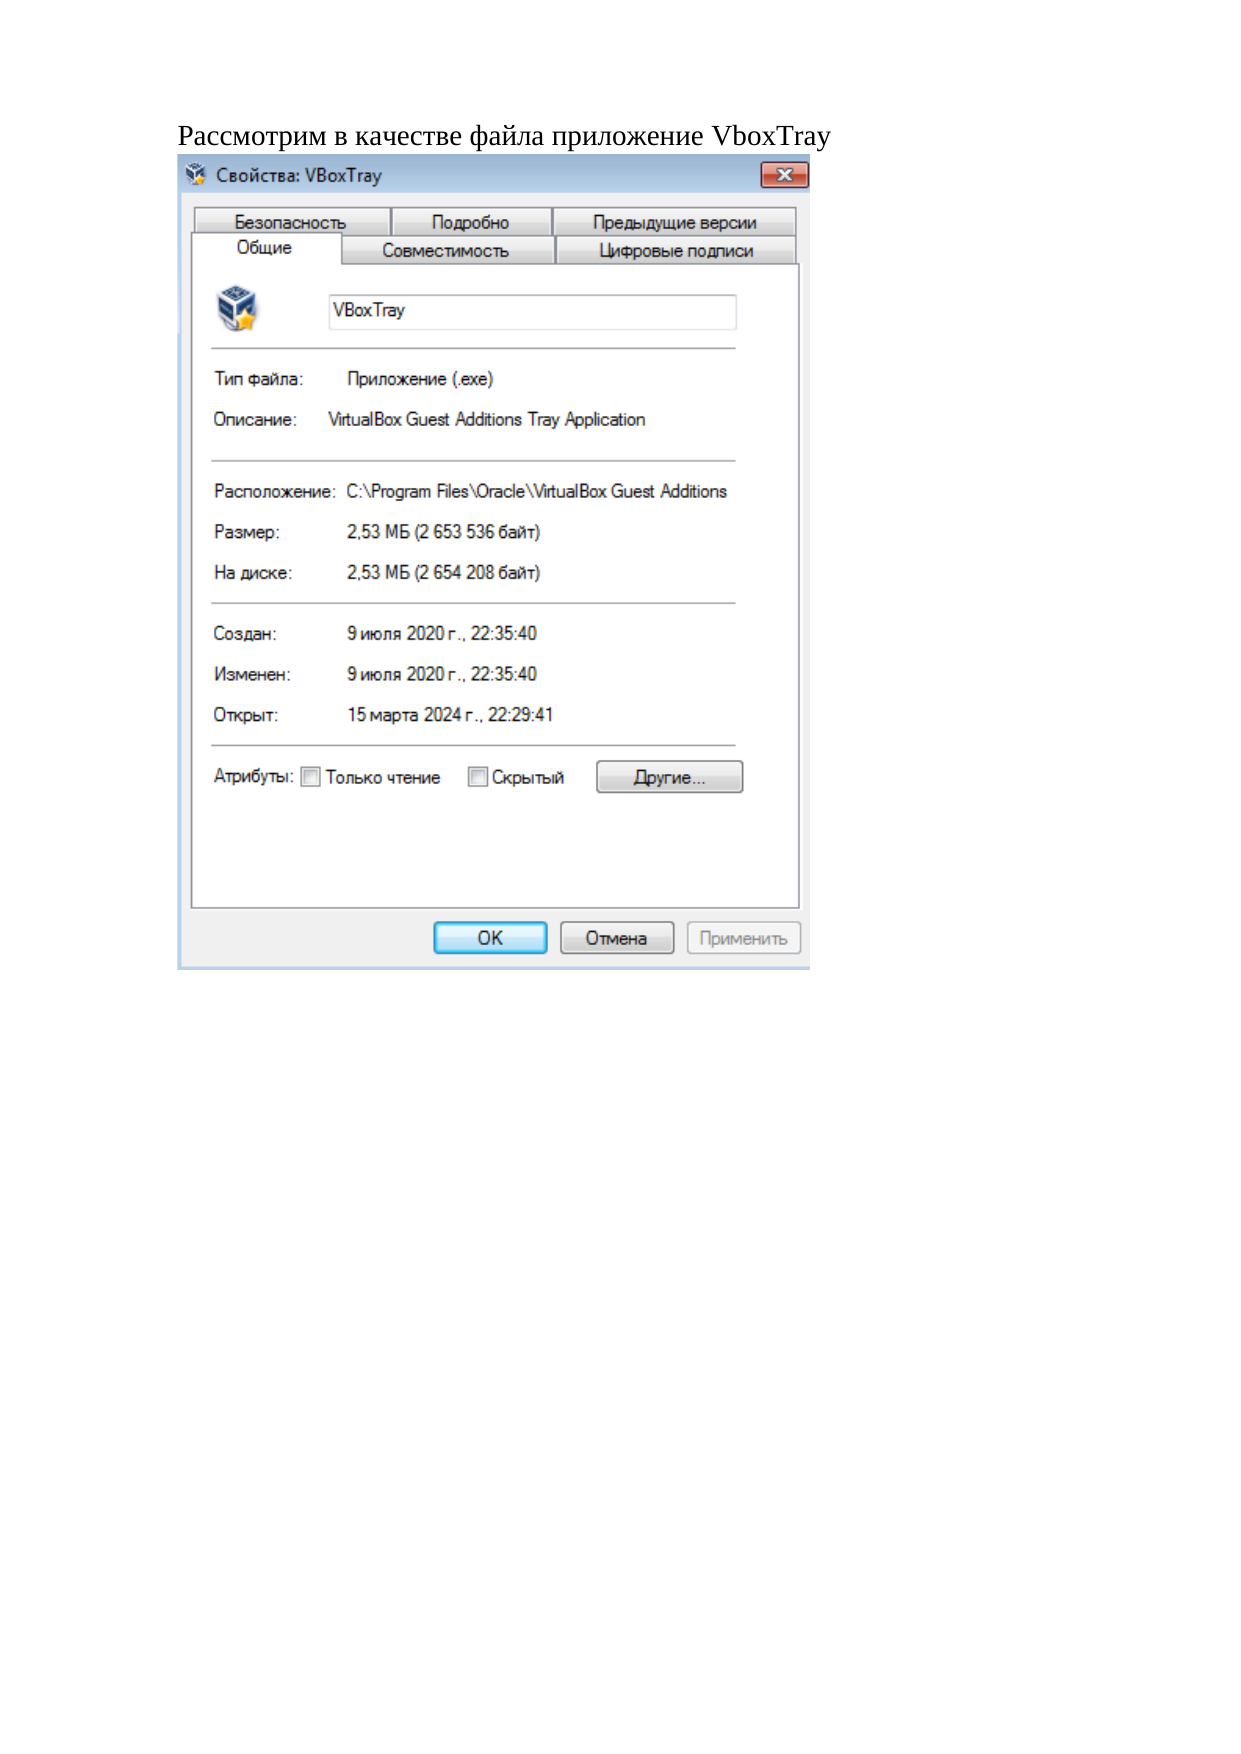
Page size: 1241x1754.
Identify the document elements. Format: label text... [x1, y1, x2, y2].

picture [177, 154, 810, 970]
